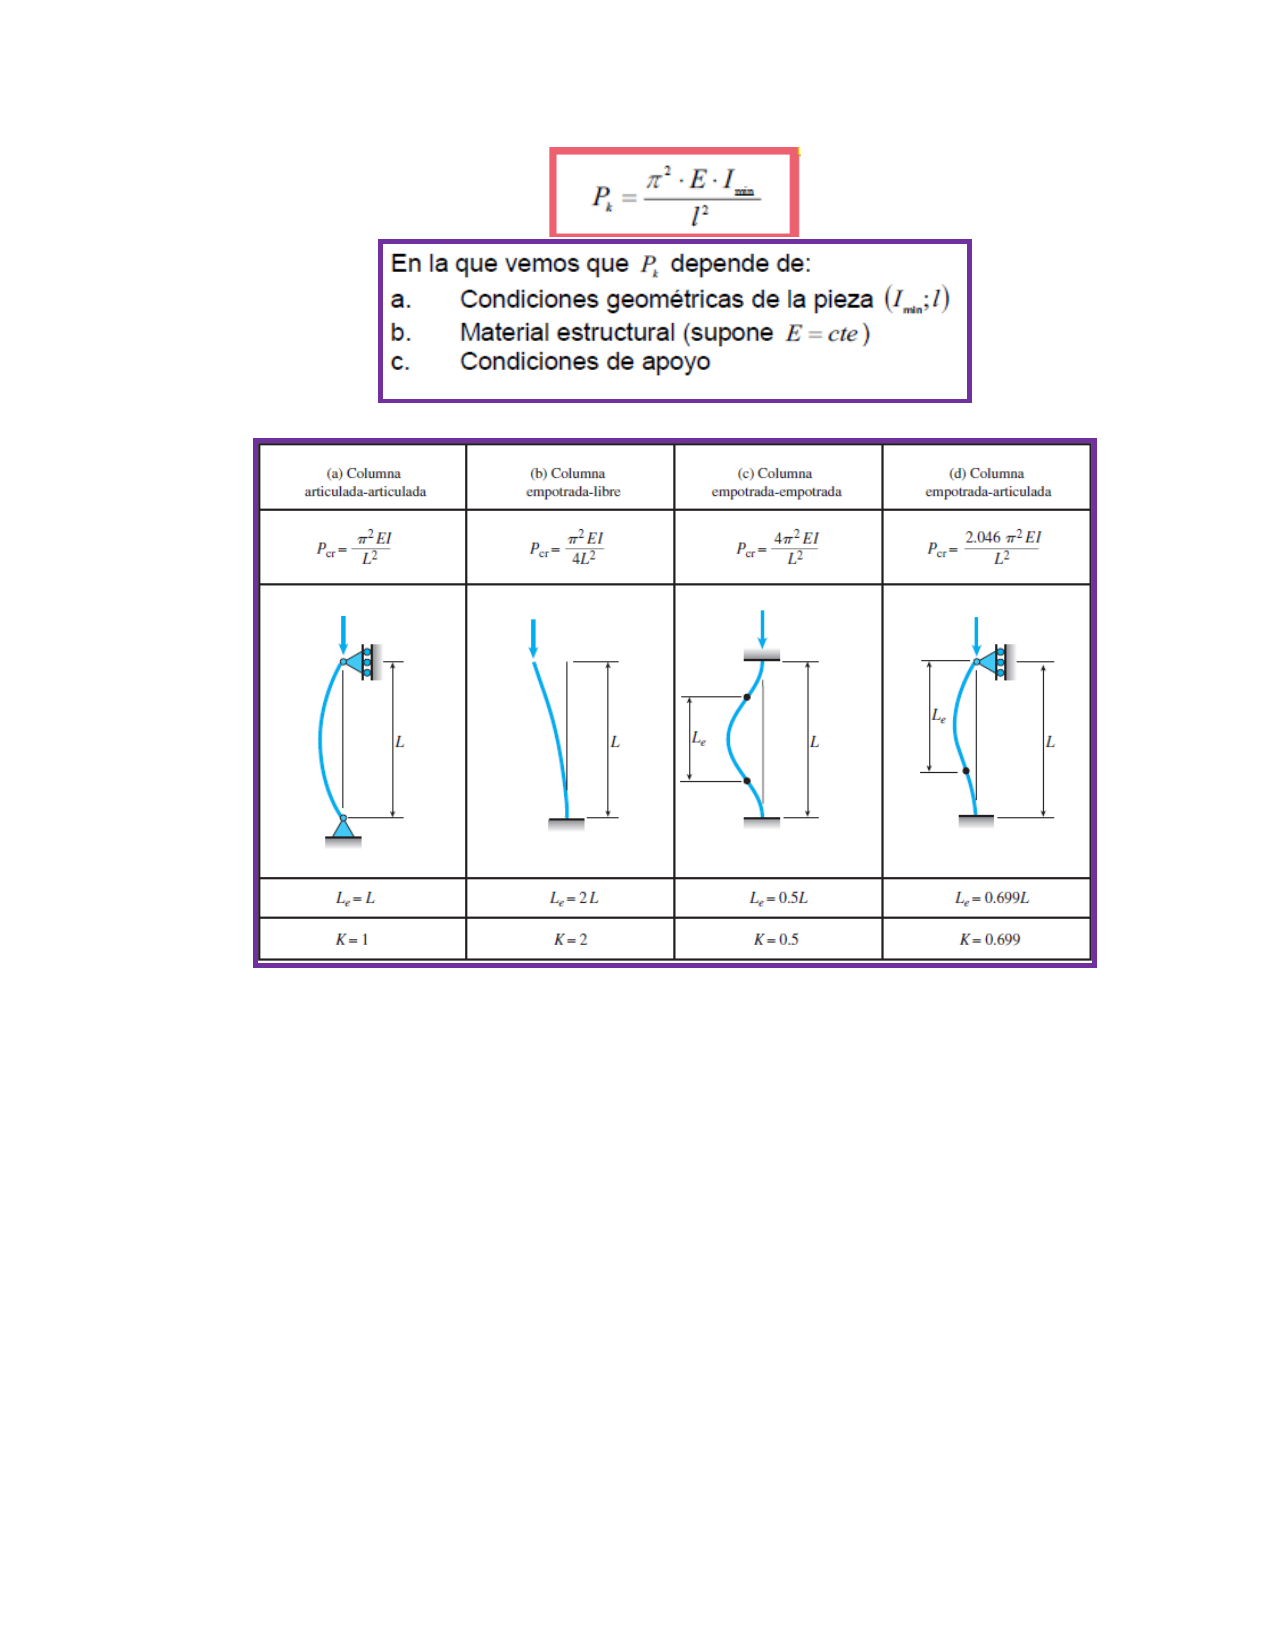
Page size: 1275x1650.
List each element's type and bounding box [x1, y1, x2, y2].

picture [258, 443, 1092, 963]
picture [383, 244, 967, 399]
picture [549, 147, 801, 237]
